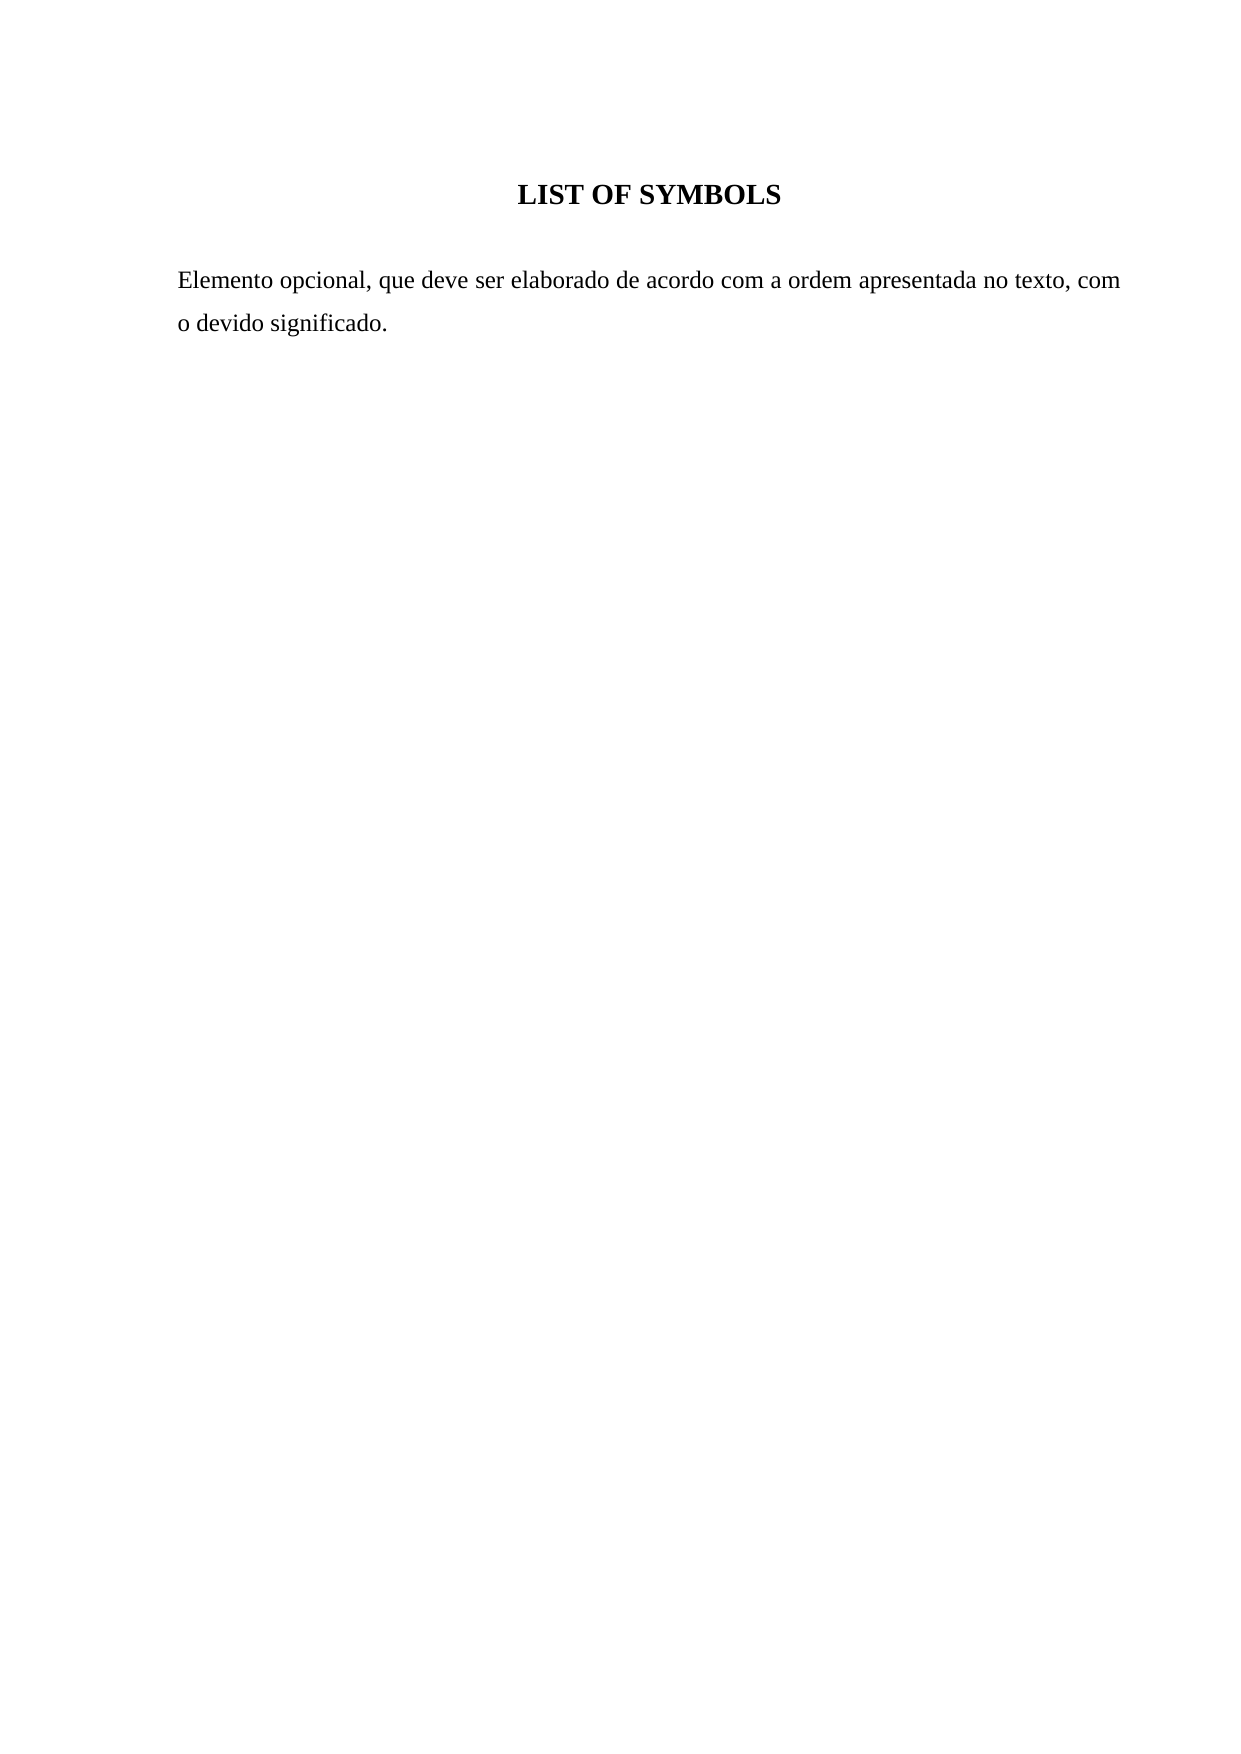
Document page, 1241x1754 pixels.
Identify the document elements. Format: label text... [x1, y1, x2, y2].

text Elemento opcional, que deve ser elaborado de acordo com a ordem apresentada no texto, com o devido significado. [177, 265, 1122, 337]
text List of symbols [177, 177, 1122, 211]
